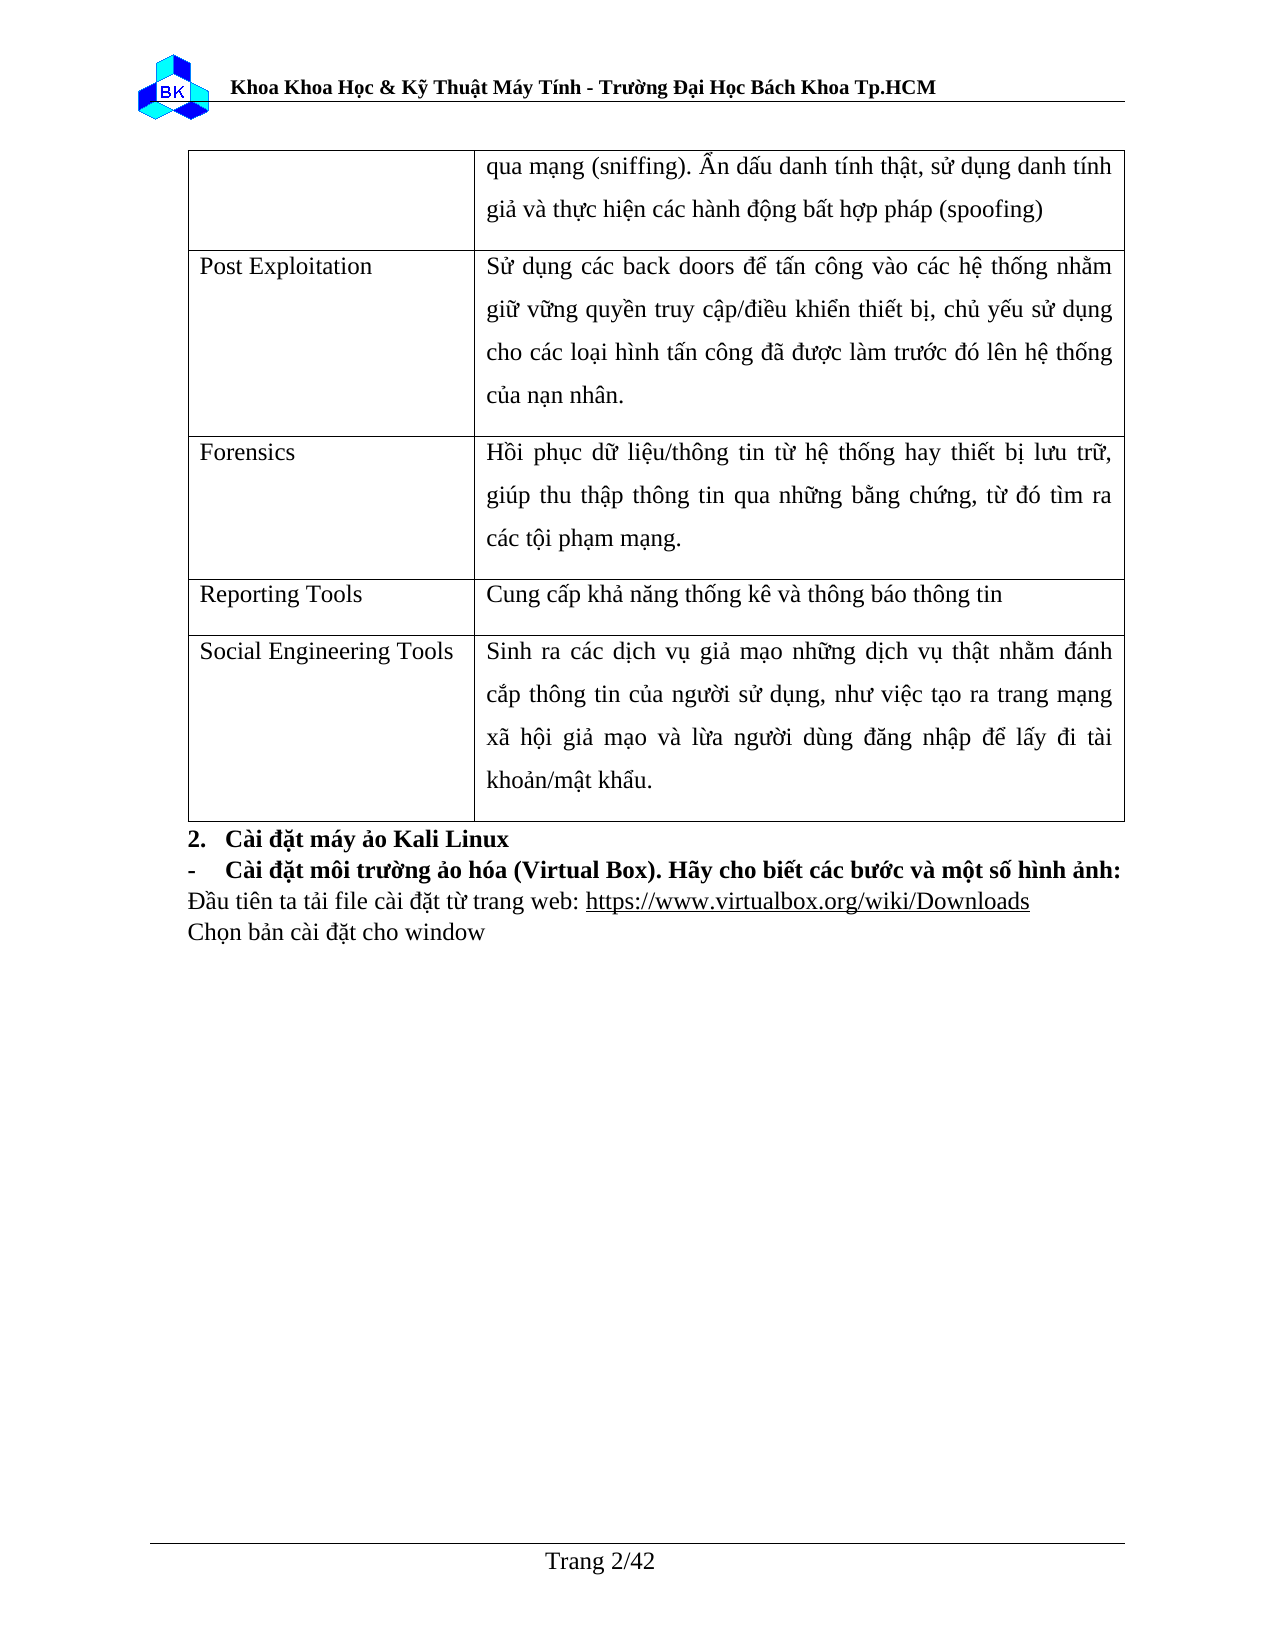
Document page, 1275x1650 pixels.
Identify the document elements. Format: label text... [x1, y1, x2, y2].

picture [131, 48, 214, 132]
table_cell Post Exploitation [189, 251, 474, 436]
list Cài đặt máy ảo Kali Linux [187, 824, 1125, 853]
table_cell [189, 151, 474, 250]
table_cell Social Engineering Tools [189, 636, 474, 821]
text Chọn bản cài đặt cho window [187, 917, 1125, 945]
table_cell Reporting Tools [189, 580, 474, 635]
table_cell Cung cấp khả năng thống kê và thông báo thông tin [475, 580, 1124, 635]
table_cell Hồi phục dữ liệu/thông tin từ hệ thống hay thiết bị lưu trữ, giúp thu thập thông tin qua những bằng chứng, từ đó tìm ra các tội phạm mạng. [475, 437, 1124, 578]
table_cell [475, 151, 1124, 250]
table_cell Sinh ra các dịch vụ giả mạo những dịch vụ thật nhằm đánh cắp thông tin của người sử dụng, như việc tạo ra trang mạng xã hội giả mạo và lừa người dùng đăng nhập để lấy đi tài khoản/mật khẩu. [475, 636, 1124, 821]
text Đầu tiên ta tải file cài đặt từ trang web: https://www.virtualbox.org/wiki/Downloads [187, 886, 1125, 914]
table_cell Forensics [189, 437, 474, 578]
list Cài đặt môi trường ảo hóa (Virtual Box). Hãy cho biết các bước và một số hình ảnh: [187, 855, 1125, 884]
table_cell Sử dụng các back doors để tấn công vào các hệ thống nhằm giữ vững quyền truy cập/điều khiển thiết bị, chủ yếu sử dụng cho các loại hình tấn công đã được làm trước đó lên hệ thống của nạn nhân. [475, 251, 1124, 436]
